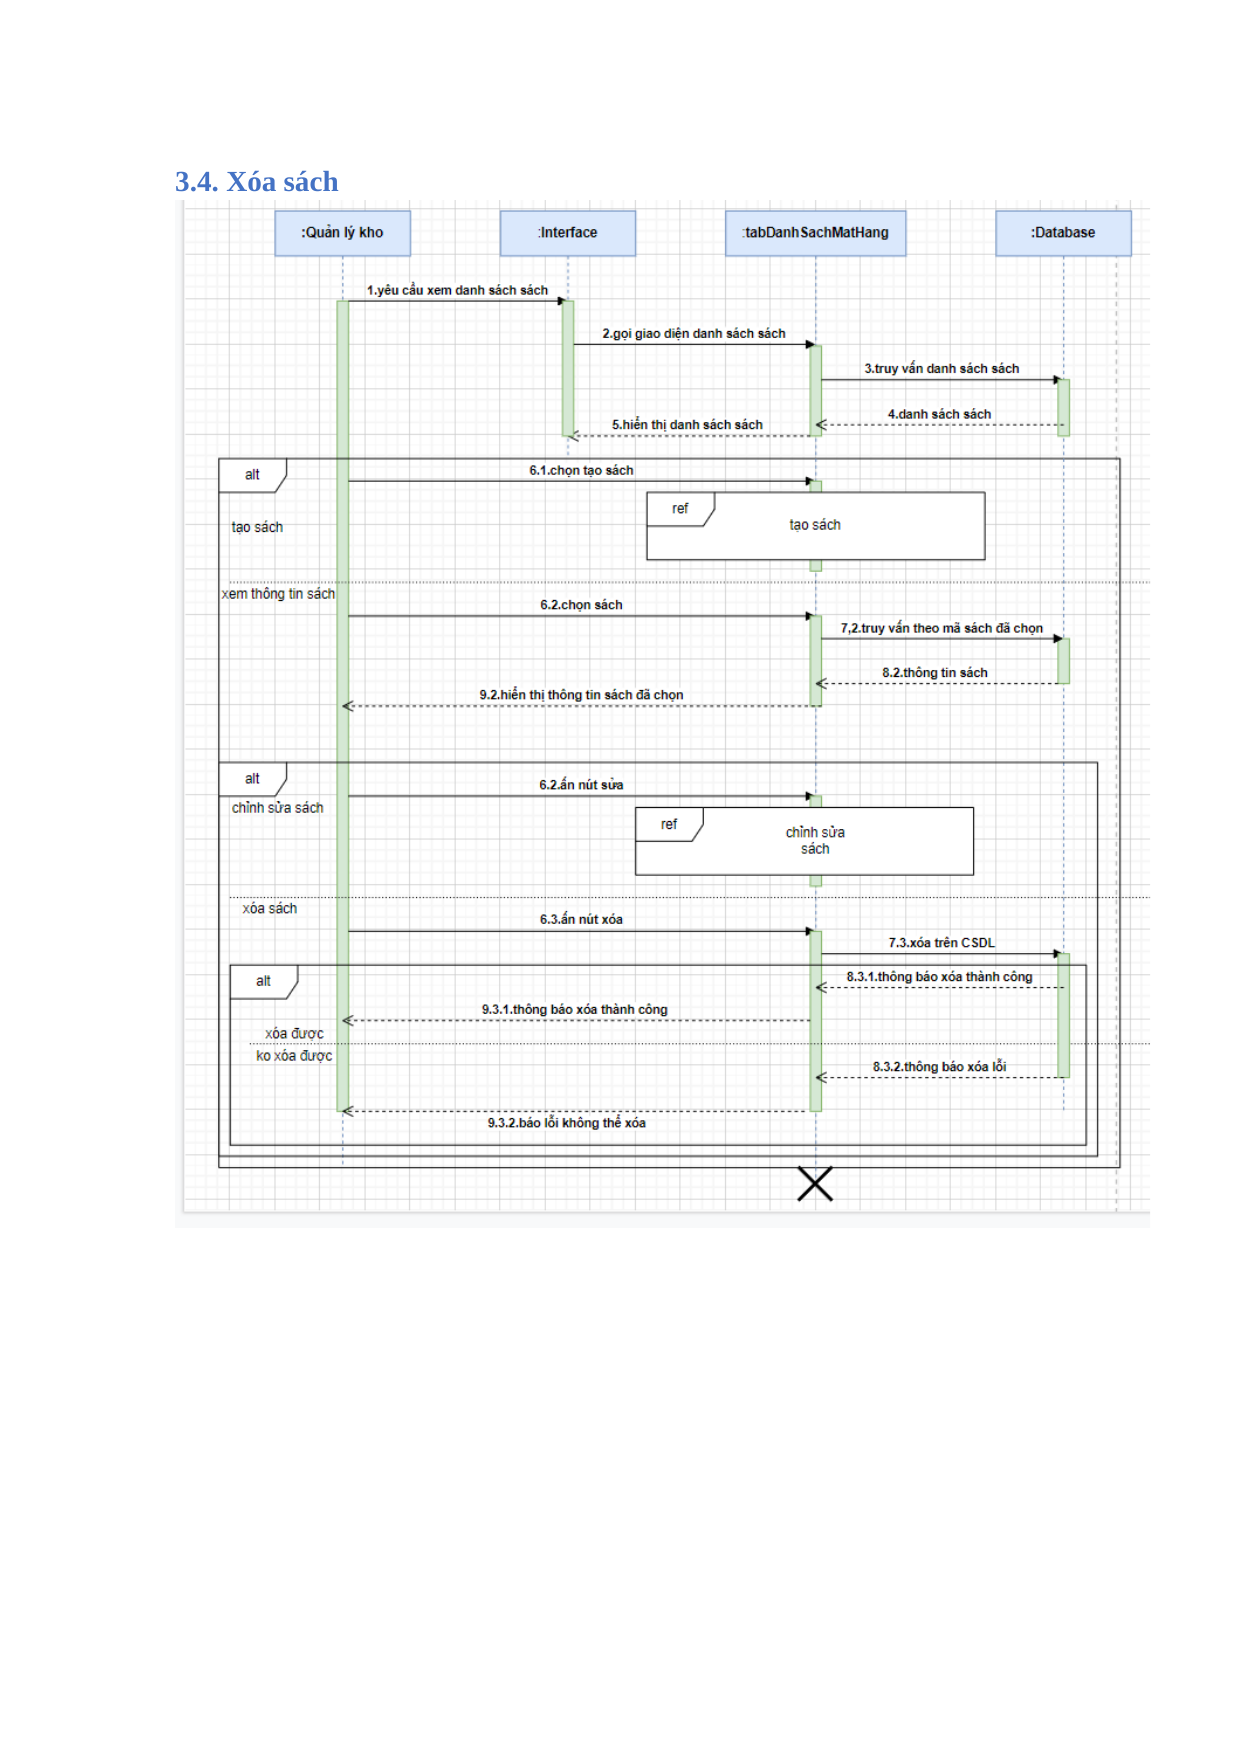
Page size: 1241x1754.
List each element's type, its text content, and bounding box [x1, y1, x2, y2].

picture [175, 200, 1150, 1228]
subtitle 3.4. Xóa sách [175, 164, 1176, 198]
